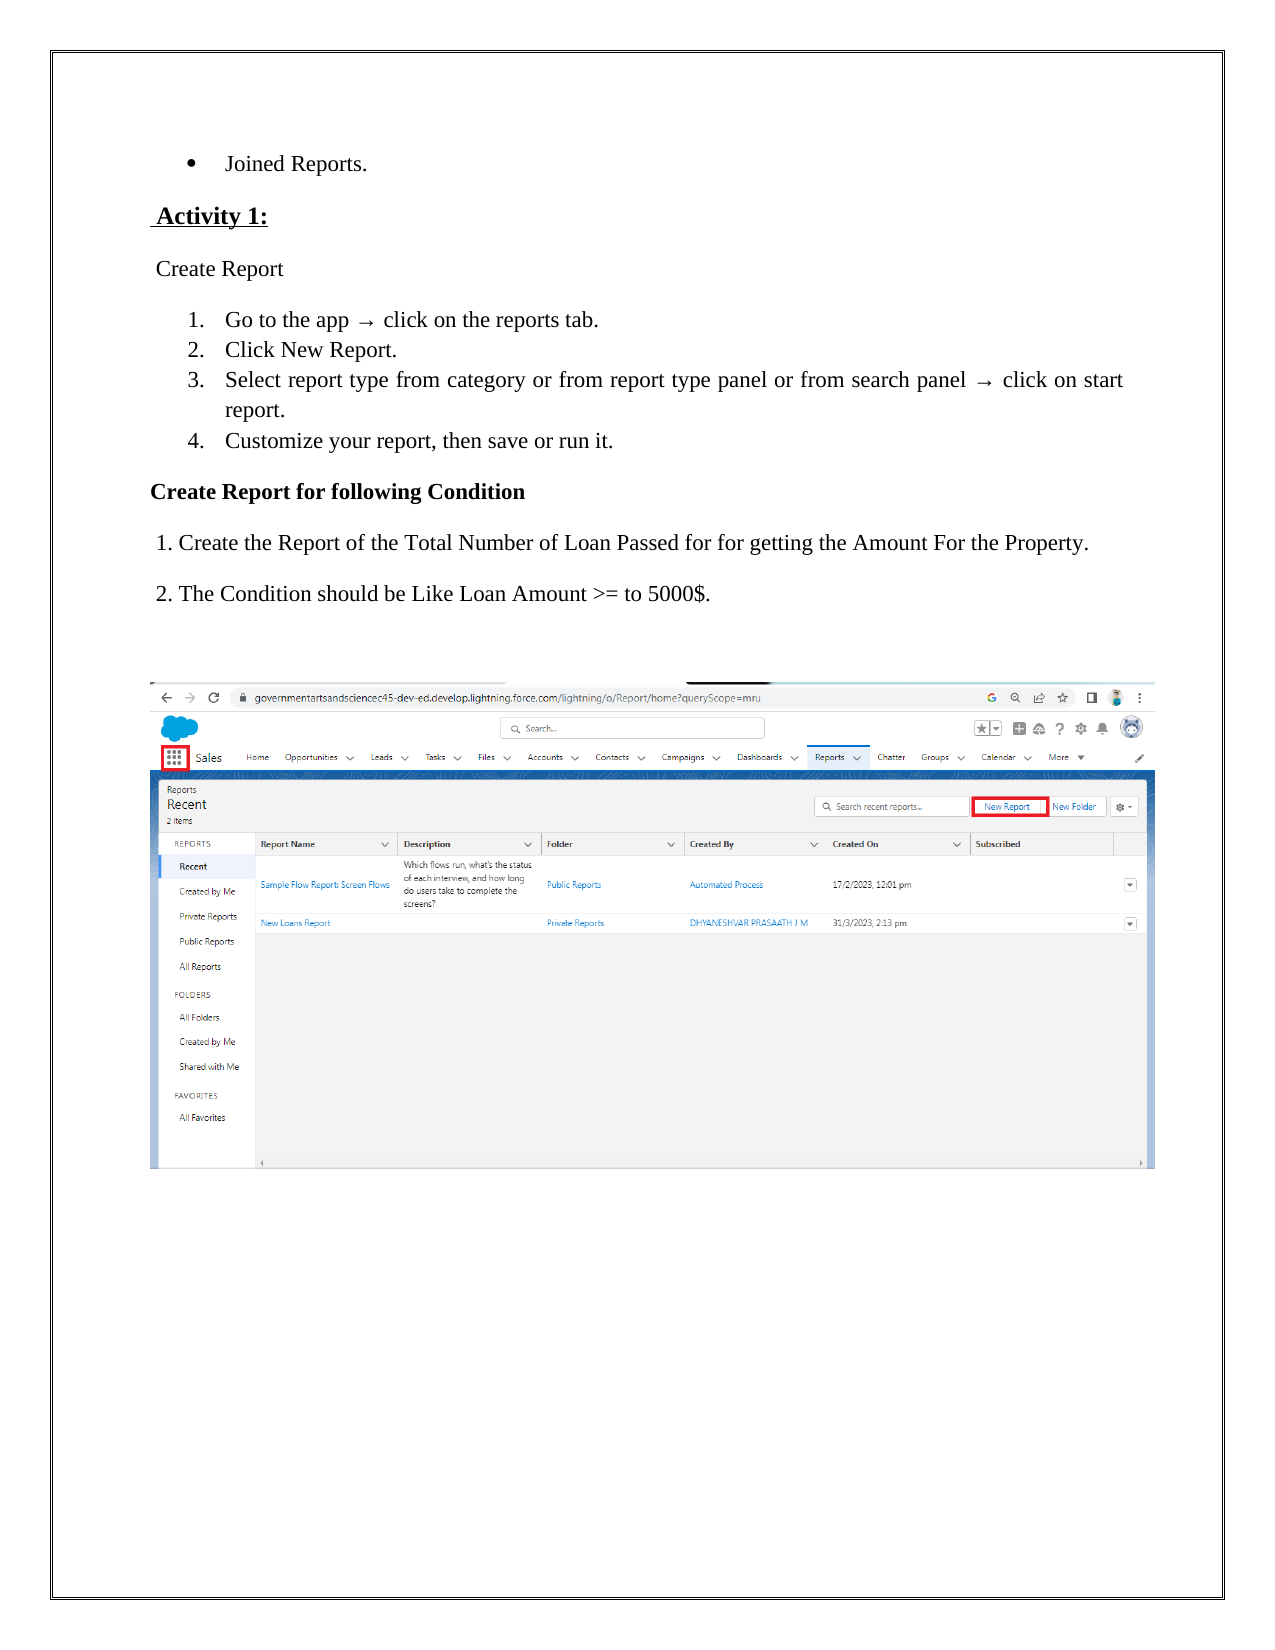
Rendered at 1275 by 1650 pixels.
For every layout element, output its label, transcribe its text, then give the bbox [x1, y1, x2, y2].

list Customize your report, then save or run it. [187, 427, 1125, 453]
text 1. Create the Report of the Total Number of Loan Passed for for getting the Amount For the Property. [150, 529, 1125, 555]
text 2. The Condition should be Like Loan Amount >= to 5000$. [150, 580, 1125, 606]
text Create Report for following Condition [150, 478, 1125, 504]
list Joined Reports. [187, 150, 1125, 176]
list Go to the app → click on the reports tab. [187, 306, 1125, 332]
text Activity 1: [150, 201, 1125, 230]
text Create Report [150, 255, 1125, 281]
list Click New Report. [187, 336, 1125, 362]
list Select report type from category or from report type panel or from search panel → click on start report. [187, 366, 1125, 423]
picture [150, 682, 1155, 1173]
